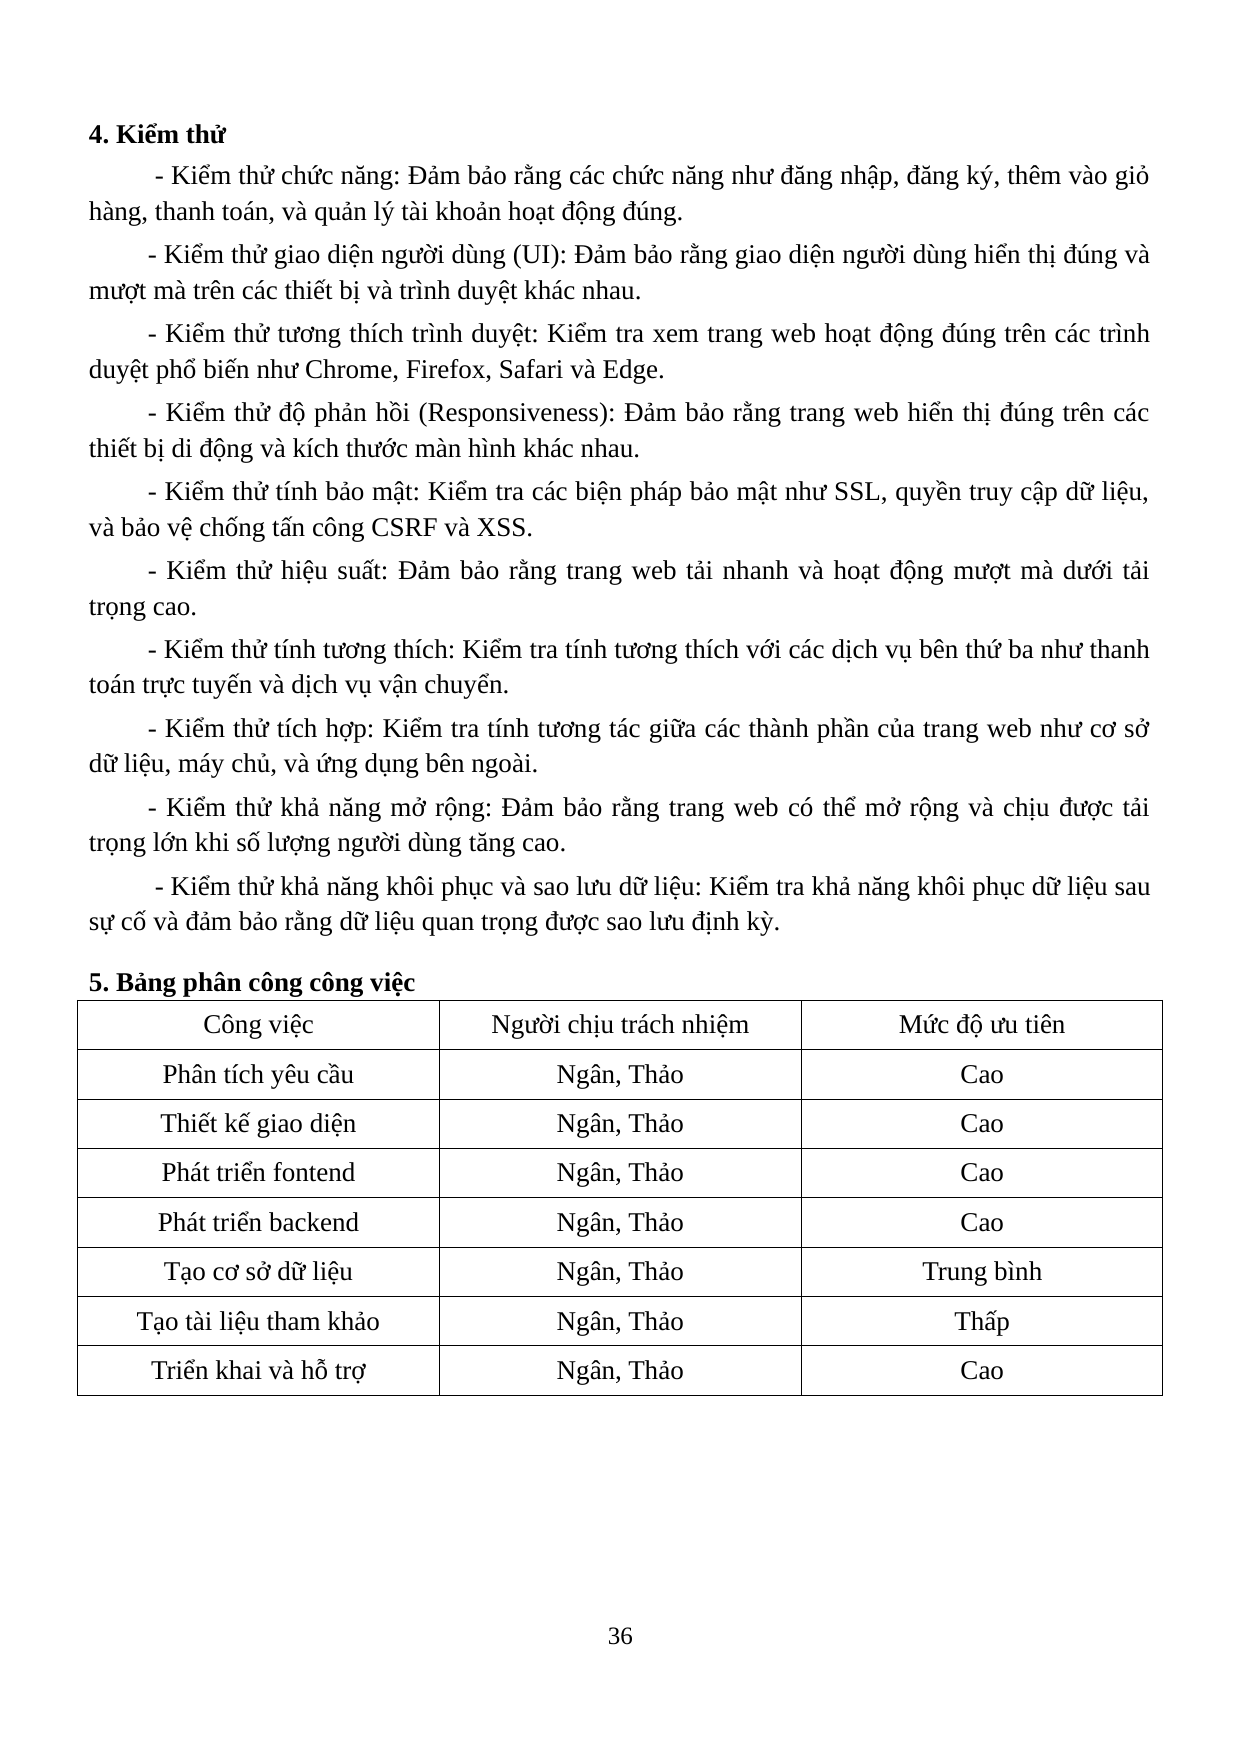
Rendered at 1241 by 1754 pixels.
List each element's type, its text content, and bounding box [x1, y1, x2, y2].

table_cell Tạo cơ sở dữ liệu [78, 1248, 439, 1296]
subtitle 4. Kiểm thử [89, 118, 1152, 149]
table_cell Triển khai và hỗ trợ [78, 1346, 439, 1395]
table_cell Tạo tài liệu tham khảo [78, 1297, 439, 1345]
text - Kiểm thử tích hợp: Kiểm tra tính tương tác giữa các thành phần của trang web như cơ sở dữ liệu, máy chủ, và ứng dụng bên ngoài. [89, 712, 1152, 779]
text - Kiểm thử chức năng: Đảm bảo rằng các chức năng như đăng nhập, đăng ký, thêm vào giỏ hàng, thanh toán, và quản lý tài khoản hoạt động đúng. [89, 159, 1152, 226]
table_cell Thiết kế giao diện [78, 1100, 439, 1148]
text - Kiểm thử khả năng khôi phục và sao lưu dữ liệu: Kiểm tra khả năng khôi phục dữ liệu sau sự cố và đảm bảo rằng dữ liệu quan trọng được sao lưu định kỳ. [89, 870, 1152, 937]
table_cell Cao [802, 1100, 1162, 1148]
table_cell Cao [802, 1346, 1162, 1395]
table_header Người chịu trách nhiệm [440, 1001, 801, 1049]
table_cell Phát triển backend [78, 1198, 439, 1247]
table_cell Ngân, Thảo [440, 1198, 801, 1247]
text - Kiểm thử tương thích trình duyệt: Kiểm tra xem trang web hoạt động đúng trên các trình duyệt phổ biến như Chrome, Firefox, Safari và Edge. [89, 317, 1152, 384]
text - Kiểm thử hiệu suất: Đảm bảo rằng trang web tải nhanh và hoạt động mượt mà dưới tải trọng cao. [89, 554, 1152, 621]
table_cell Cao [802, 1149, 1162, 1197]
table_cell Phát triển fontend [78, 1149, 439, 1197]
table_cell Thấp [802, 1297, 1162, 1345]
text - Kiểm thử giao diện người dùng (UI): Đảm bảo rằng giao diện người dùng hiển thị đúng và mượt mà trên các thiết bị và trình duyệt khác nhau. [89, 238, 1152, 305]
subtitle 5. Bảng phân công công việc [89, 966, 1152, 997]
table_cell Ngân, Thảo [440, 1100, 801, 1148]
table_cell Trung bình [802, 1248, 1162, 1296]
table_cell Ngân, Thảo [440, 1149, 801, 1197]
table_cell Ngân, Thảo [440, 1297, 801, 1345]
table_header Công việc [78, 1001, 439, 1049]
table_cell Cao [802, 1050, 1162, 1098]
text - Kiểm thử độ phản hồi (Responsiveness): Đảm bảo rằng trang web hiển thị đúng trên các thiết bị di động và kích thước màn hình khác nhau. [89, 396, 1152, 463]
table_cell Cao [802, 1198, 1162, 1247]
table_header Mức độ ưu tiên [802, 1001, 1162, 1049]
text - Kiểm thử tính bảo mật: Kiểm tra các biện pháp bảo mật như SSL, quyền truy cập dữ liệu, và bảo vệ chống tấn công CSRF và XSS. [89, 475, 1152, 542]
table_cell Phân tích yêu cầu [78, 1050, 439, 1098]
table_cell Ngân, Thảo [440, 1248, 801, 1296]
text - Kiểm thử tính tương thích: Kiểm tra tính tương thích với các dịch vụ bên thứ ba như thanh toán trực tuyến và dịch vụ vận chuyển. [89, 633, 1152, 700]
table_cell Ngân, Thảo [440, 1346, 801, 1395]
table_cell Ngân, Thảo [440, 1050, 801, 1098]
text - Kiểm thử khả năng mở rộng: Đảm bảo rằng trang web có thể mở rộng và chịu được tải trọng lớn khi số lượng người dùng tăng cao. [89, 791, 1152, 858]
